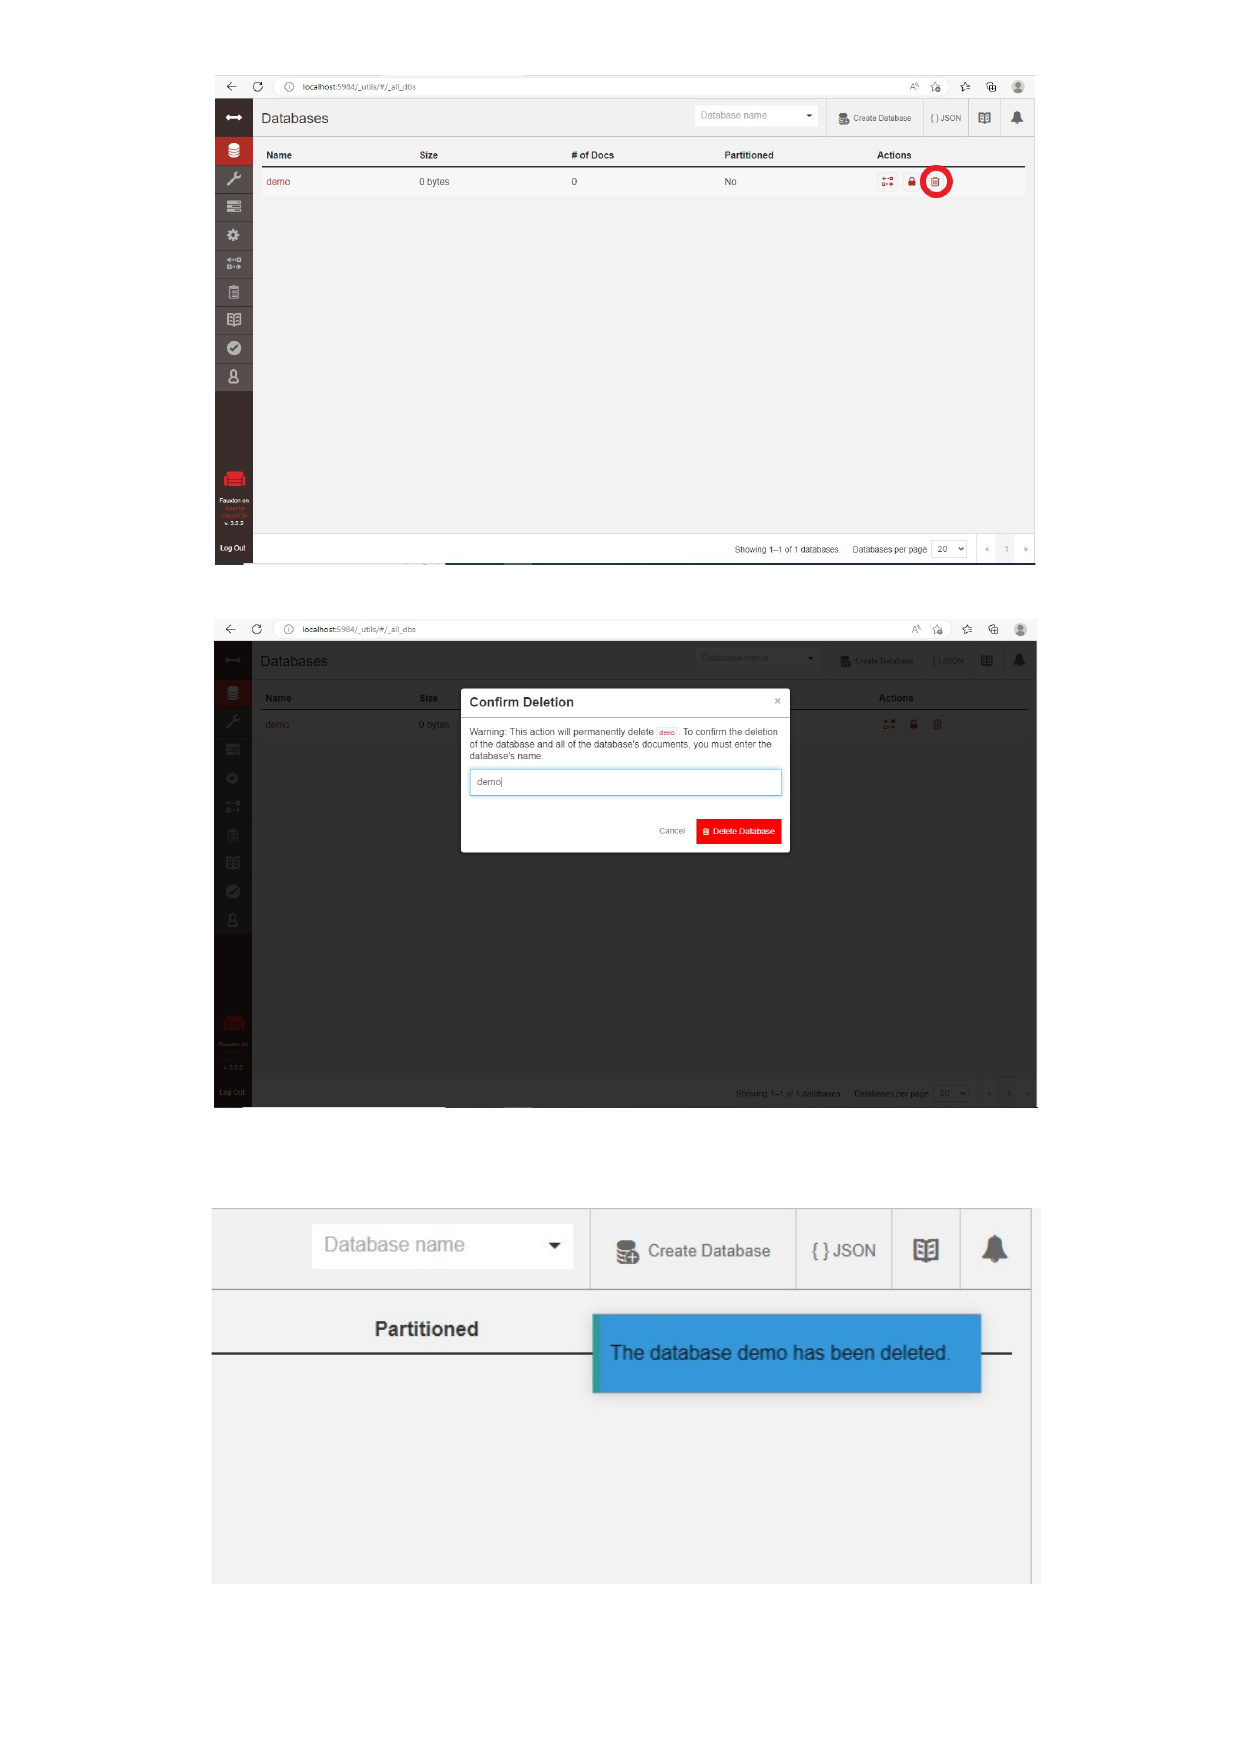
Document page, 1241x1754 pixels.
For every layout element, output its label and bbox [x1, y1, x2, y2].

picture [211, 1208, 1042, 1584]
picture [215, 75, 1036, 565]
picture [214, 619, 1038, 1108]
